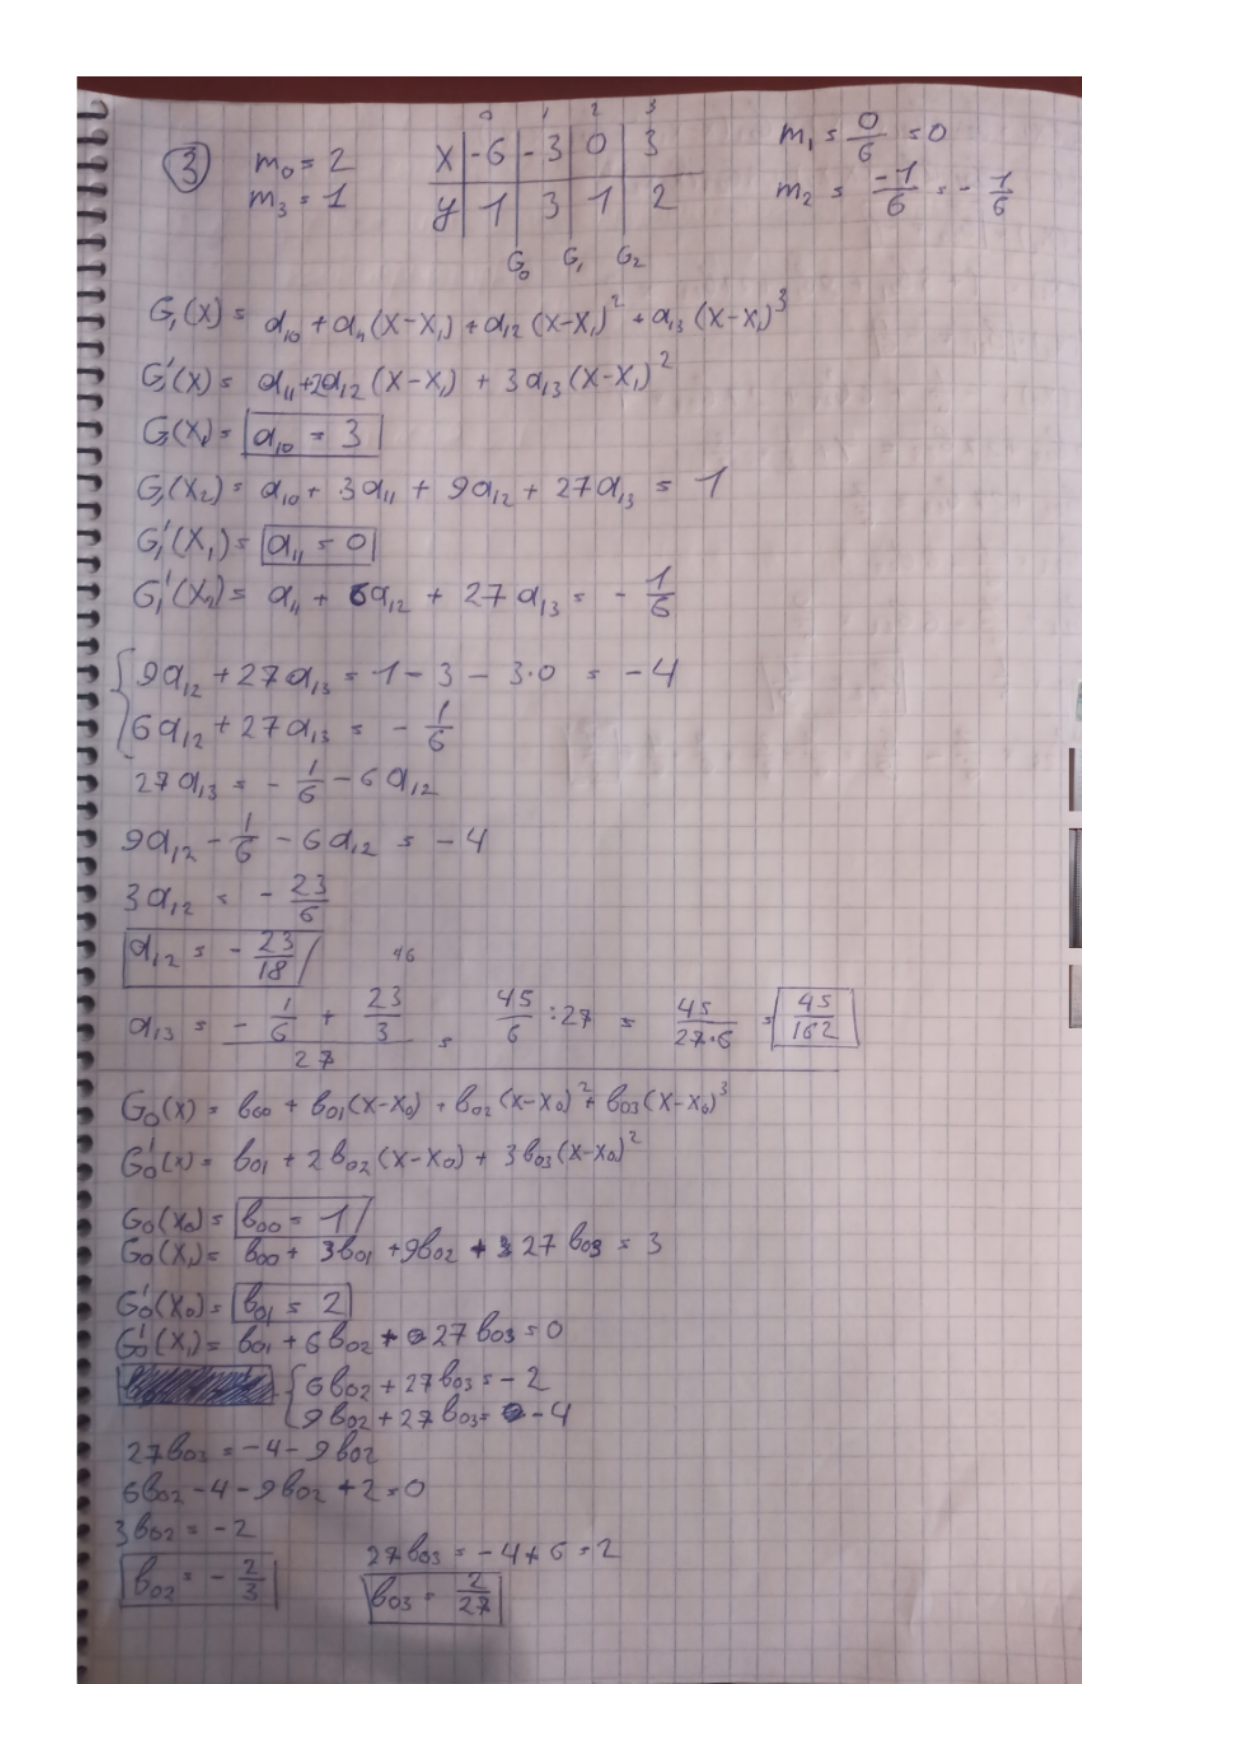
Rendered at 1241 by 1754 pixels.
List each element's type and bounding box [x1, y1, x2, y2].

picture [78, 78, 1082, 1684]
